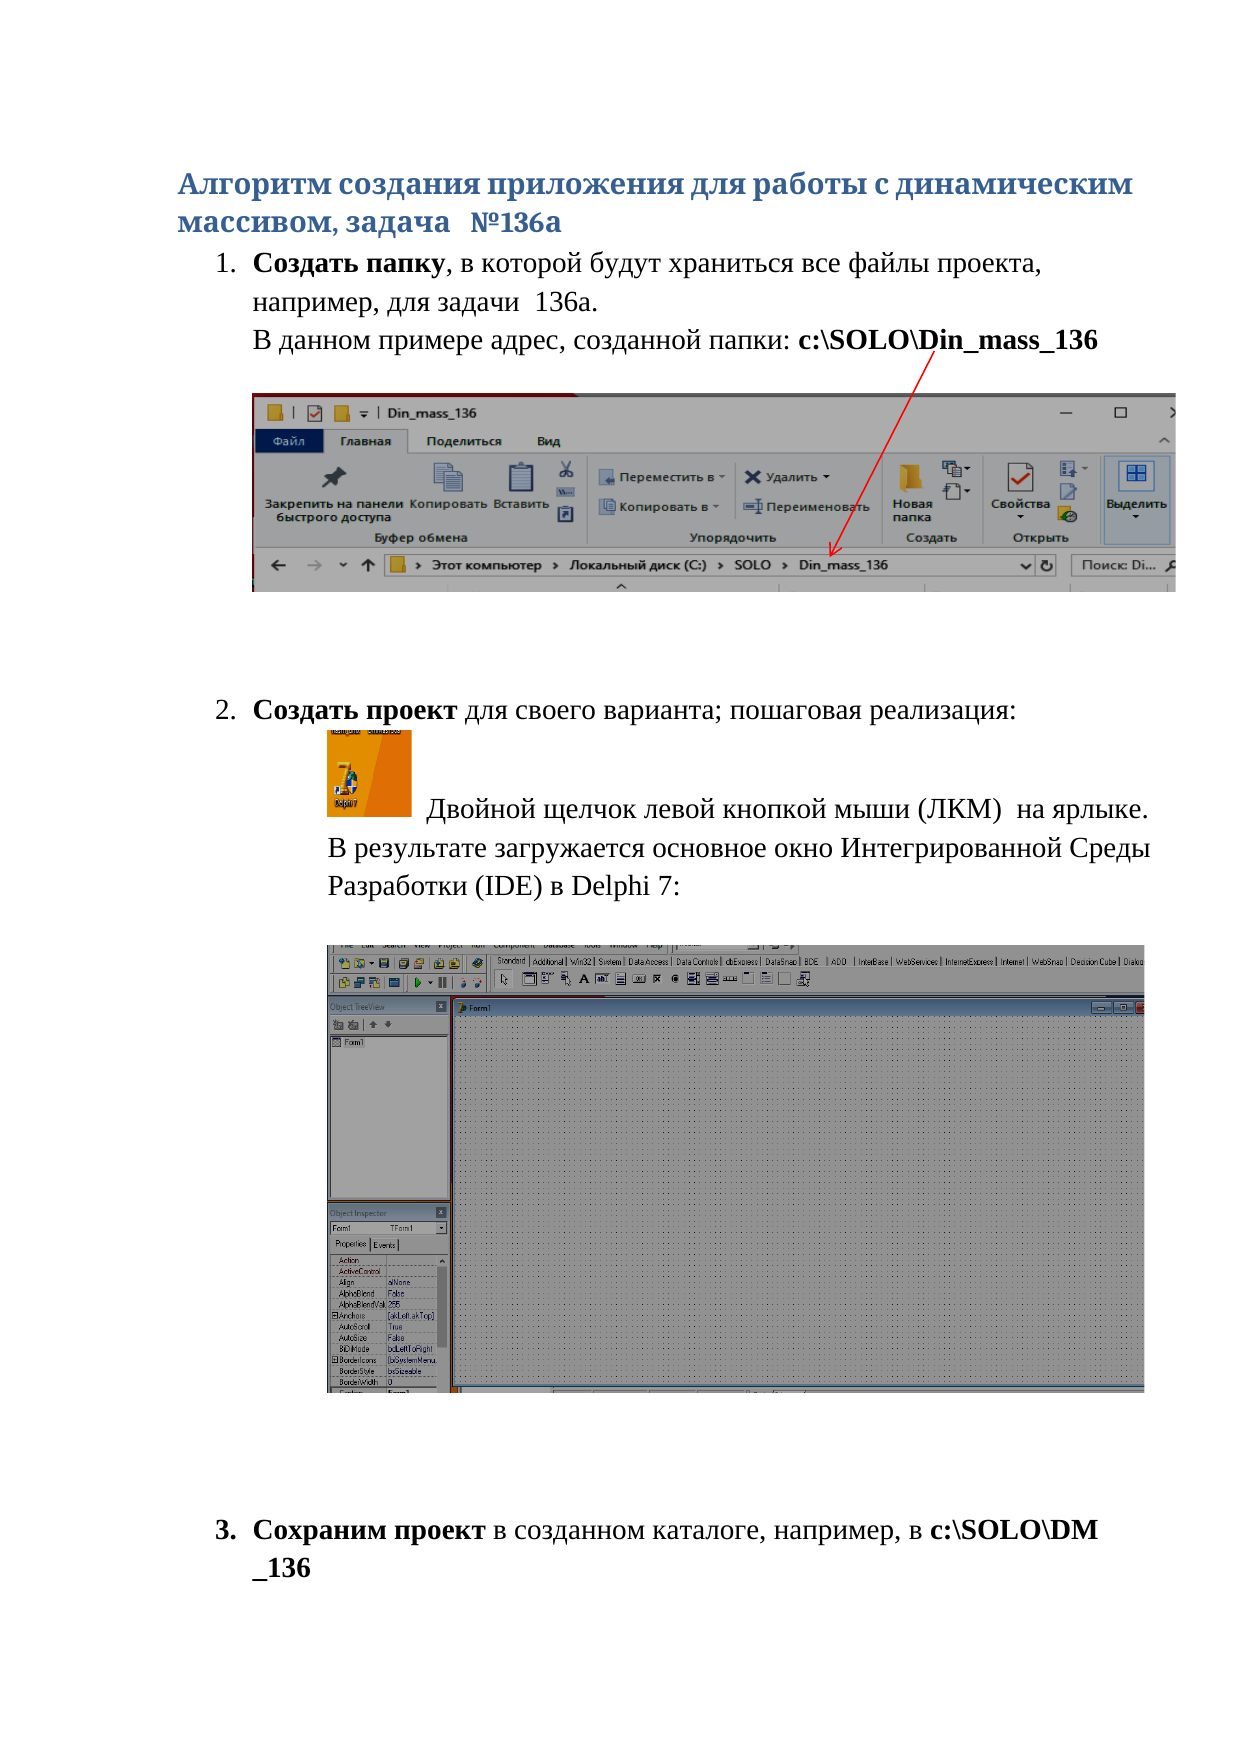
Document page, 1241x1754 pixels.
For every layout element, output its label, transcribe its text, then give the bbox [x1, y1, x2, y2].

list Создать проект для своего варианта; пошаговая реализация: [215, 692, 1152, 726]
picture [327, 945, 1145, 1393]
list В данном примере адрес, созданной папки: c:\SOLO\Din_mass_136 [252, 322, 1152, 356]
picture [252, 393, 1176, 592]
list Двойной щелчок левой кнопкой мыши (ЛКМ) на ярлыке. [327, 731, 1152, 825]
list Сохраним проект в созданном каталоге, например, в c:\SOLO\DM _136 [215, 1512, 1152, 1584]
list Создать папку, в которой будут храниться все файлы проекта, например, для задачи 136а. [215, 245, 1152, 317]
list В результате загружается основное окно Интегрированной Среды Разработки (IDE) в Delphi 7: [327, 830, 1152, 902]
subtitle Алгоритм создания приложения для работы с динамическим массивом, задача №136а [177, 168, 1152, 240]
picture [327, 730, 412, 817]
